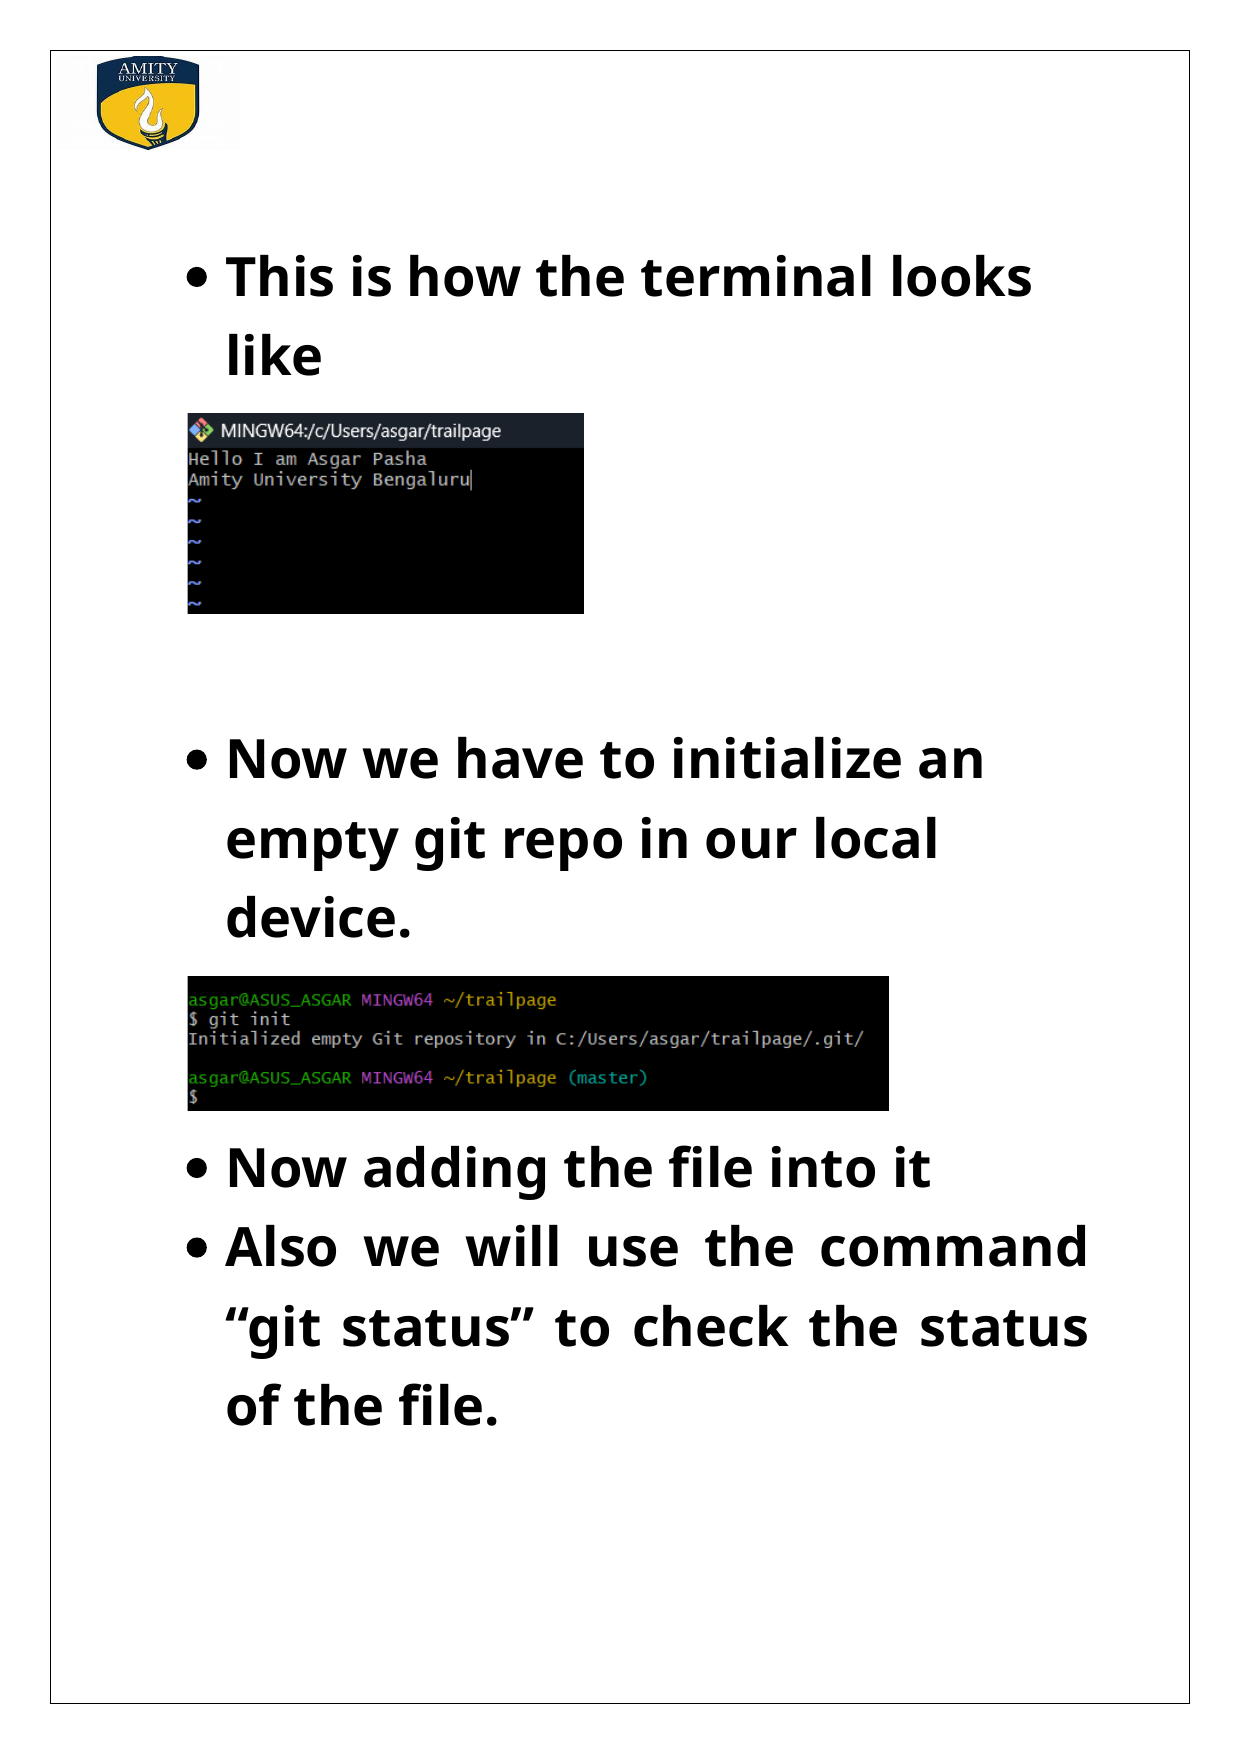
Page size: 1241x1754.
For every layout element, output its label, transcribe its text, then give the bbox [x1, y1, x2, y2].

picture [187, 976, 889, 1111]
list Also we will use the command “git status” to check the status of the file. [187, 1209, 1090, 1442]
picture [187, 413, 584, 614]
list Now we have to initialize an empty git repo in our local device. [187, 721, 1090, 954]
list This is how the terminal looks like [187, 238, 1090, 391]
picture [56, 56, 240, 150]
list Now adding the file into it [187, 1129, 1090, 1203]
